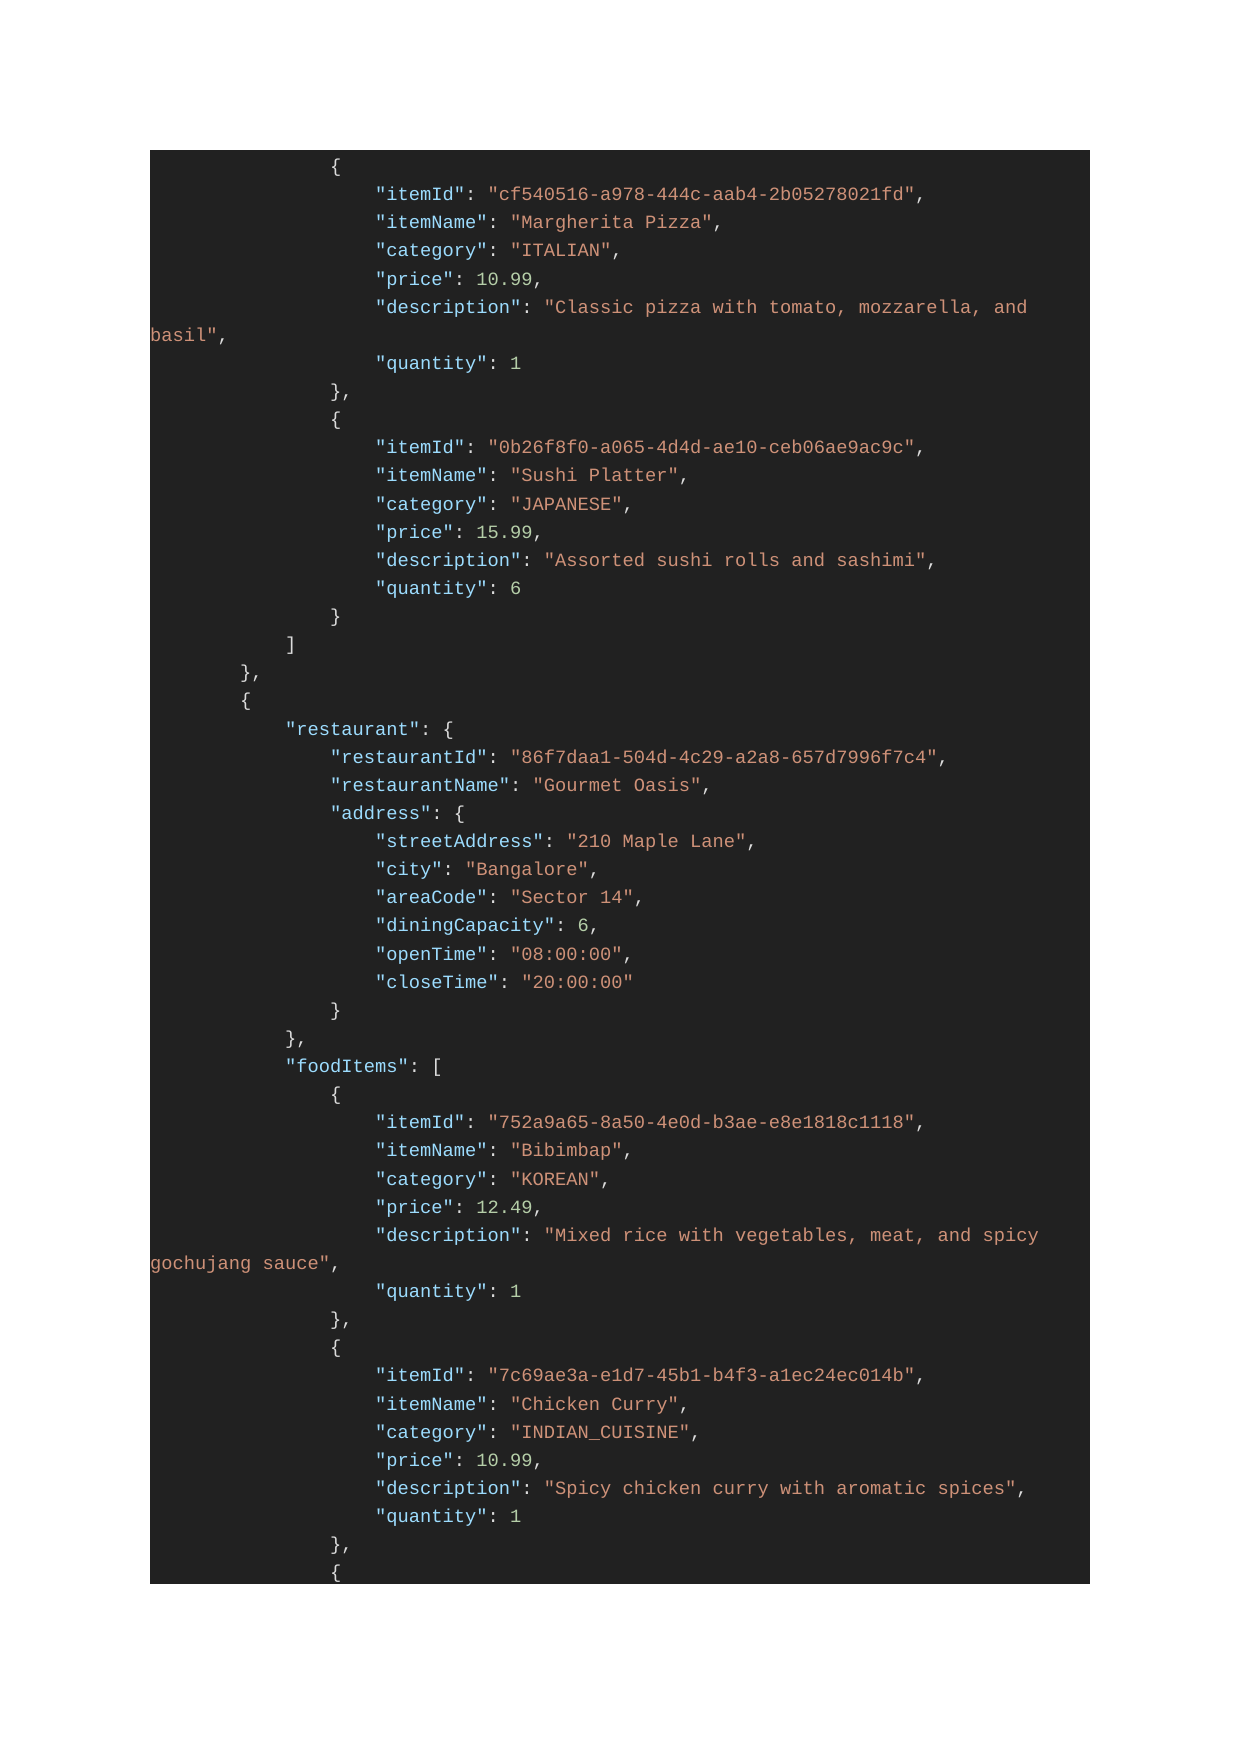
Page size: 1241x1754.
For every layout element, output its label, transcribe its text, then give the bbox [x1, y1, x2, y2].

text "quantity": 1 [150, 347, 1090, 375]
text "category": "INDIAN_CUISINE", [150, 1416, 1090, 1444]
text }, [150, 656, 1090, 684]
text "restaurantName": "Gourmet Oasis", [150, 769, 1090, 797]
text "foodItems": [ [150, 1050, 1090, 1078]
text }, [150, 1303, 1090, 1331]
text "closeTime": "20:00:00" [150, 966, 1090, 994]
text "city": "Bangalore", [150, 853, 1090, 881]
text { [150, 150, 1090, 178]
text "price": 15.99, [150, 516, 1090, 544]
text "restaurantId": "86f7daa1-504d-4c29-a2a8-657d7996f7c4", [150, 741, 1090, 769]
text "diningCapacity": 6, [150, 909, 1090, 937]
text "itemName": "Bibimbap", [150, 1134, 1090, 1162]
text "category": "KOREAN", [150, 1162, 1090, 1191]
text { [150, 1078, 1090, 1106]
text "areaCode": "Sector 14", [150, 881, 1090, 909]
text "address": { [150, 797, 1090, 825]
text "category": "ITALIAN", [150, 234, 1090, 262]
text "quantity": 1 [150, 1500, 1090, 1528]
text "price": 10.99, [150, 262, 1090, 291]
text "description": "Spicy chicken curry with aromatic spices", [150, 1472, 1090, 1500]
text } [150, 994, 1090, 1022]
text "itemId": "752a9a65-8a50-4e0d-b3ae-e8e1818c1118", [150, 1106, 1090, 1134]
text }, [150, 1528, 1090, 1556]
text "restaurant": { [150, 712, 1090, 741]
text { [150, 1556, 1090, 1584]
text "category": "JAPANESE", [150, 487, 1090, 516]
text "quantity": 1 [150, 1275, 1090, 1303]
text { [150, 1331, 1090, 1359]
text "openTime": "08:00:00", [150, 937, 1090, 966]
text }, [150, 1022, 1090, 1050]
text "itemId": "cf540516-a978-444c-aab4-2b05278021fd", [150, 178, 1090, 206]
text ] [150, 628, 1090, 656]
text "streetAddress": "210 Maple Lane", [150, 825, 1090, 853]
text { [150, 403, 1090, 431]
text "price": 12.49, [150, 1191, 1090, 1219]
text "itemName": "Chicken Curry", [150, 1387, 1090, 1416]
text } [150, 600, 1090, 628]
text "itemName": "Margherita Pizza", [150, 206, 1090, 234]
text "itemId": "7c69ae3a-e1d7-45b1-b4f3-a1ec24ec014b", [150, 1359, 1090, 1387]
text "description": "Mixed rice with vegetables, meat, and spicy gochujang sauce", [150, 1219, 1090, 1275]
text "description": "Assorted sushi rolls and sashimi", [150, 544, 1090, 572]
text { [150, 684, 1090, 712]
text "itemId": "0b26f8f0-a065-4d4d-ae10-ceb06ae9ac9c", [150, 431, 1090, 459]
text "description": "Classic pizza with tomato, mozzarella, and basil", [150, 291, 1090, 347]
text "quantity": 6 [150, 572, 1090, 600]
text "price": 10.99, [150, 1444, 1090, 1472]
text }, [150, 375, 1090, 403]
text "itemName": "Sushi Platter", [150, 459, 1090, 487]
